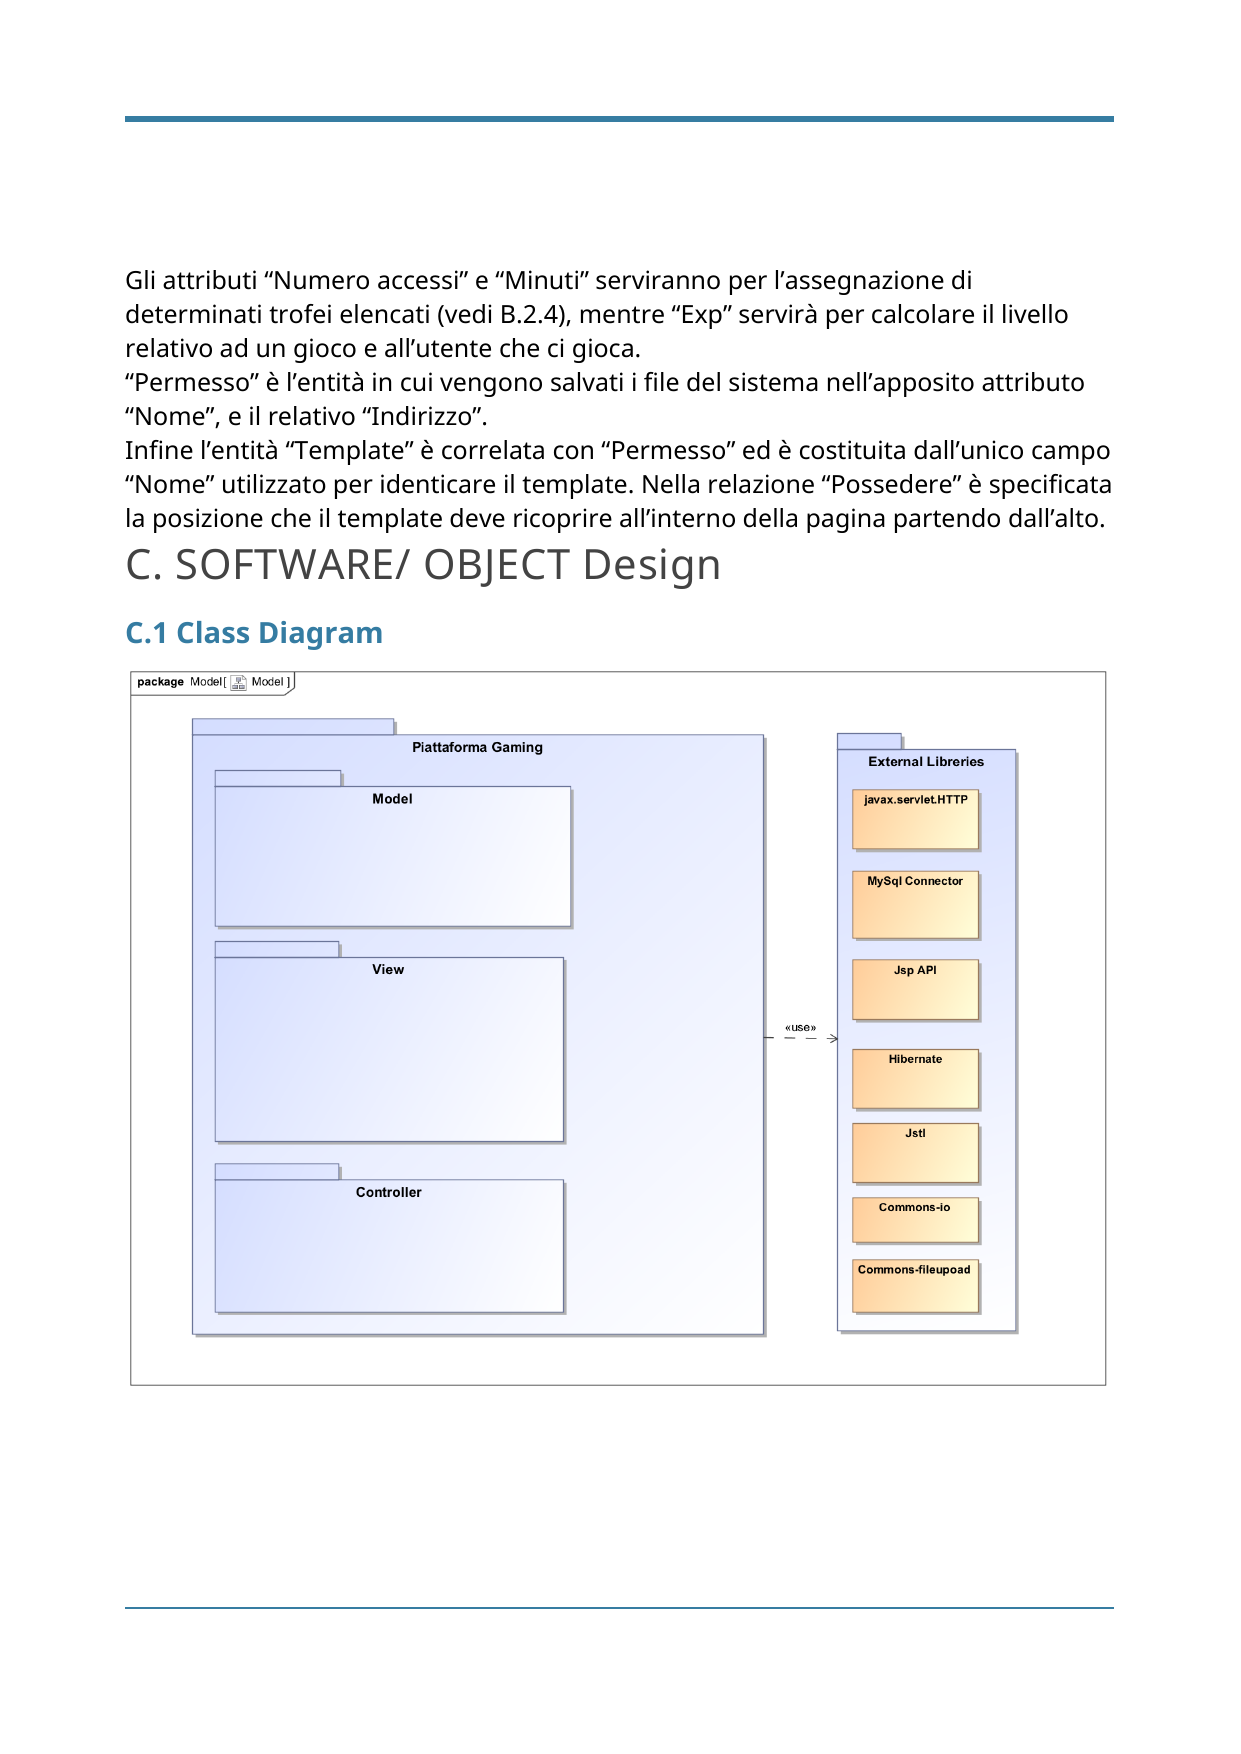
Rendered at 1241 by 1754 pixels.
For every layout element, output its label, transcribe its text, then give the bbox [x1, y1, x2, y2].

picture [125, 666, 1114, 1399]
text Infine l’entità “Template” è correlata con “Permesso” ed è costituita dall’unico campo “Nome” utilizzato per identicare il template. Nella relazione “Possedere” è specificata la posizione che il template deve ricoprire all’interno della pagina partendo dall’alto. [125, 433, 1115, 535]
text “Permesso” è l’entità in cui vengono salvati i file del sistema nell’apposito attributo “Nome”, e il relativo “Indirizzo”. [125, 365, 1115, 433]
text Gli attributi “Numero accessi” e “Minuti” serviranno per l’assegnazione di determinati trofei elencati (vedi B.2.4), mentre “Exp” servirà per calcolare il livello relativo ad un gioco e all’utente che ci gioca. [125, 262, 1115, 365]
subtitle C. SOFTWARE/ OBJECT Design [125, 535, 1115, 592]
subtitle C.1 Class Diagram [125, 613, 1115, 652]
